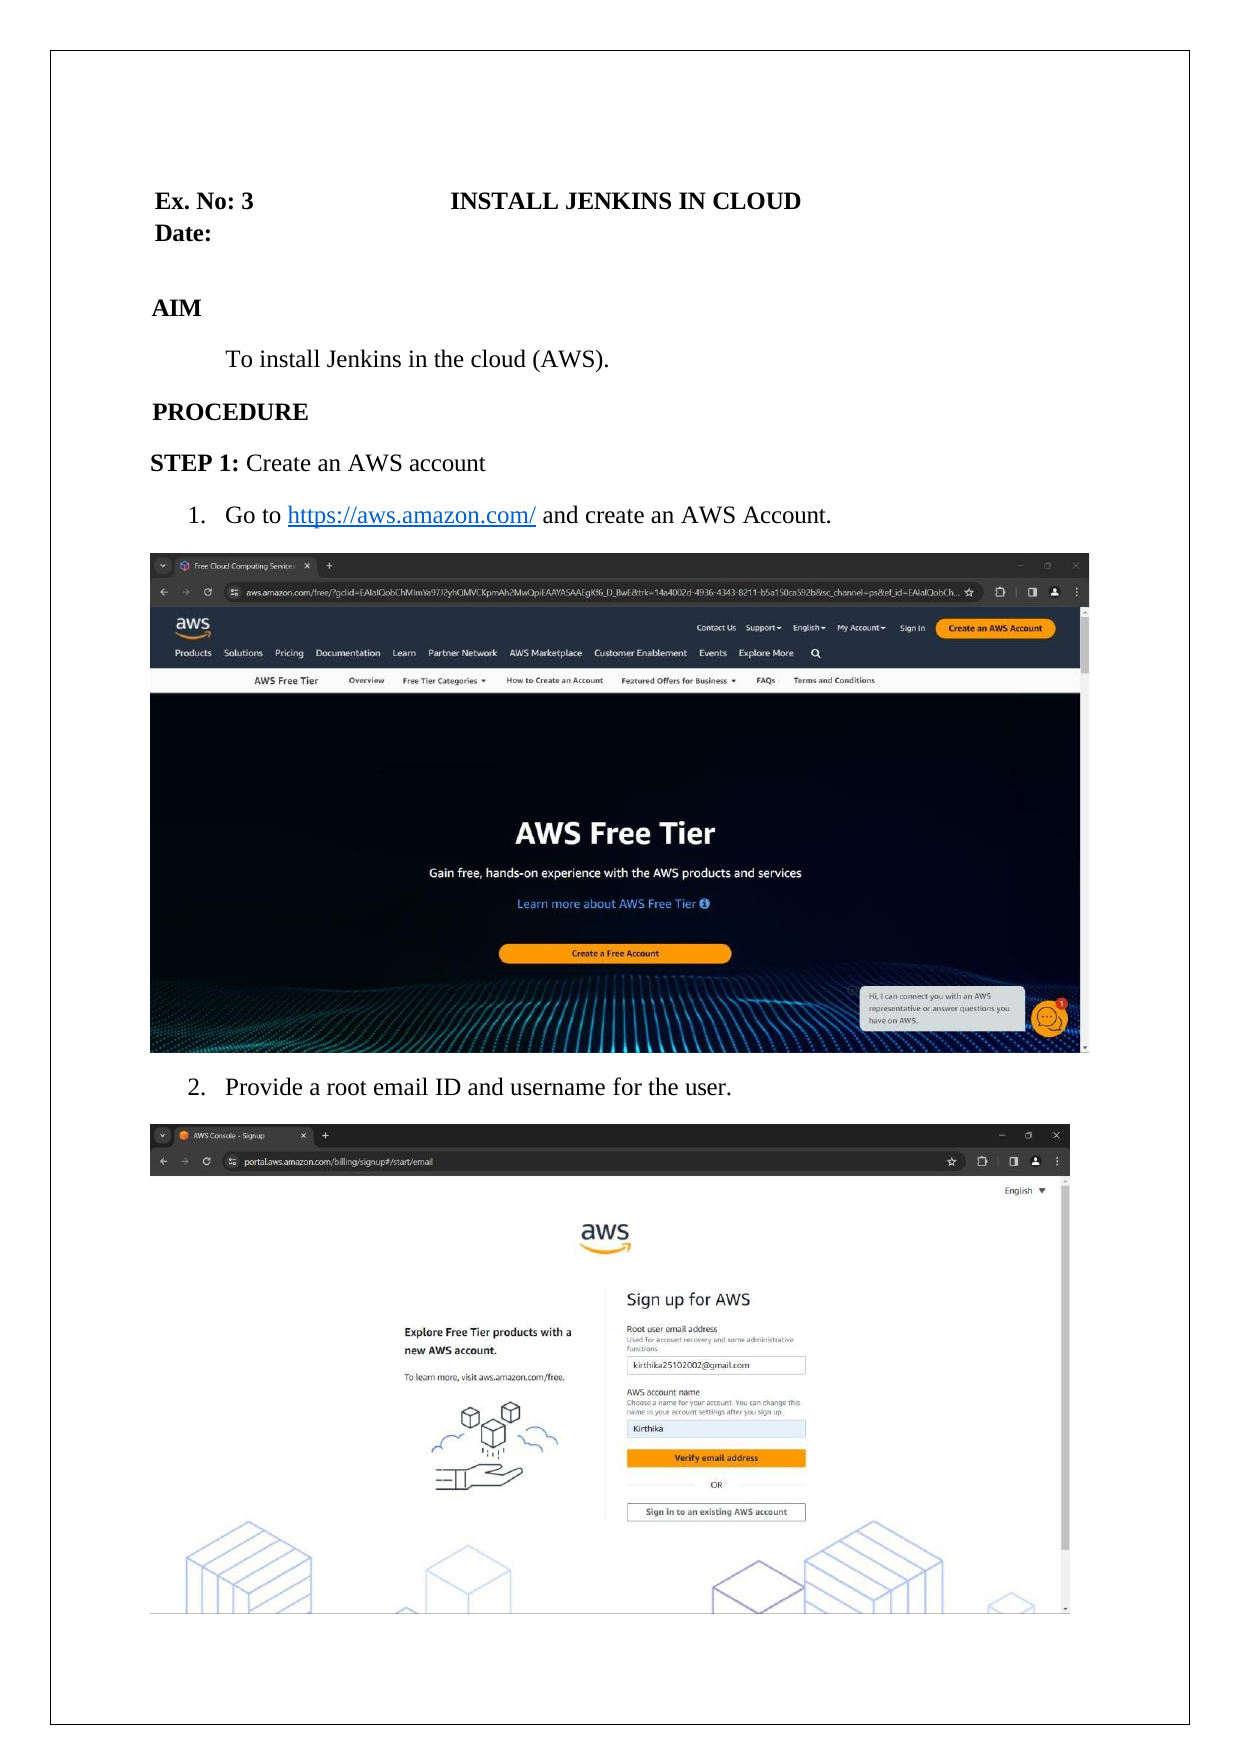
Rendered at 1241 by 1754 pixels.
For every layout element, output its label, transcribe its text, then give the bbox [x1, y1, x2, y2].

text Ex. No: 3 INSTALL JENKINS IN CLOUD [154, 186, 1103, 214]
picture [150, 1124, 1070, 1614]
subtitle PROCEDURE [152, 397, 1103, 426]
text STEP 1: Create an AWS account [150, 448, 1103, 477]
picture [150, 553, 1090, 1053]
text Date: [154, 218, 1103, 247]
list Go to https://aws.amazon.com/ and create an AWS Account. [187, 500, 1103, 529]
subtitle AIM [151, 293, 1103, 322]
text To install Jenkins in the cloud (AWS). [225, 344, 1103, 373]
